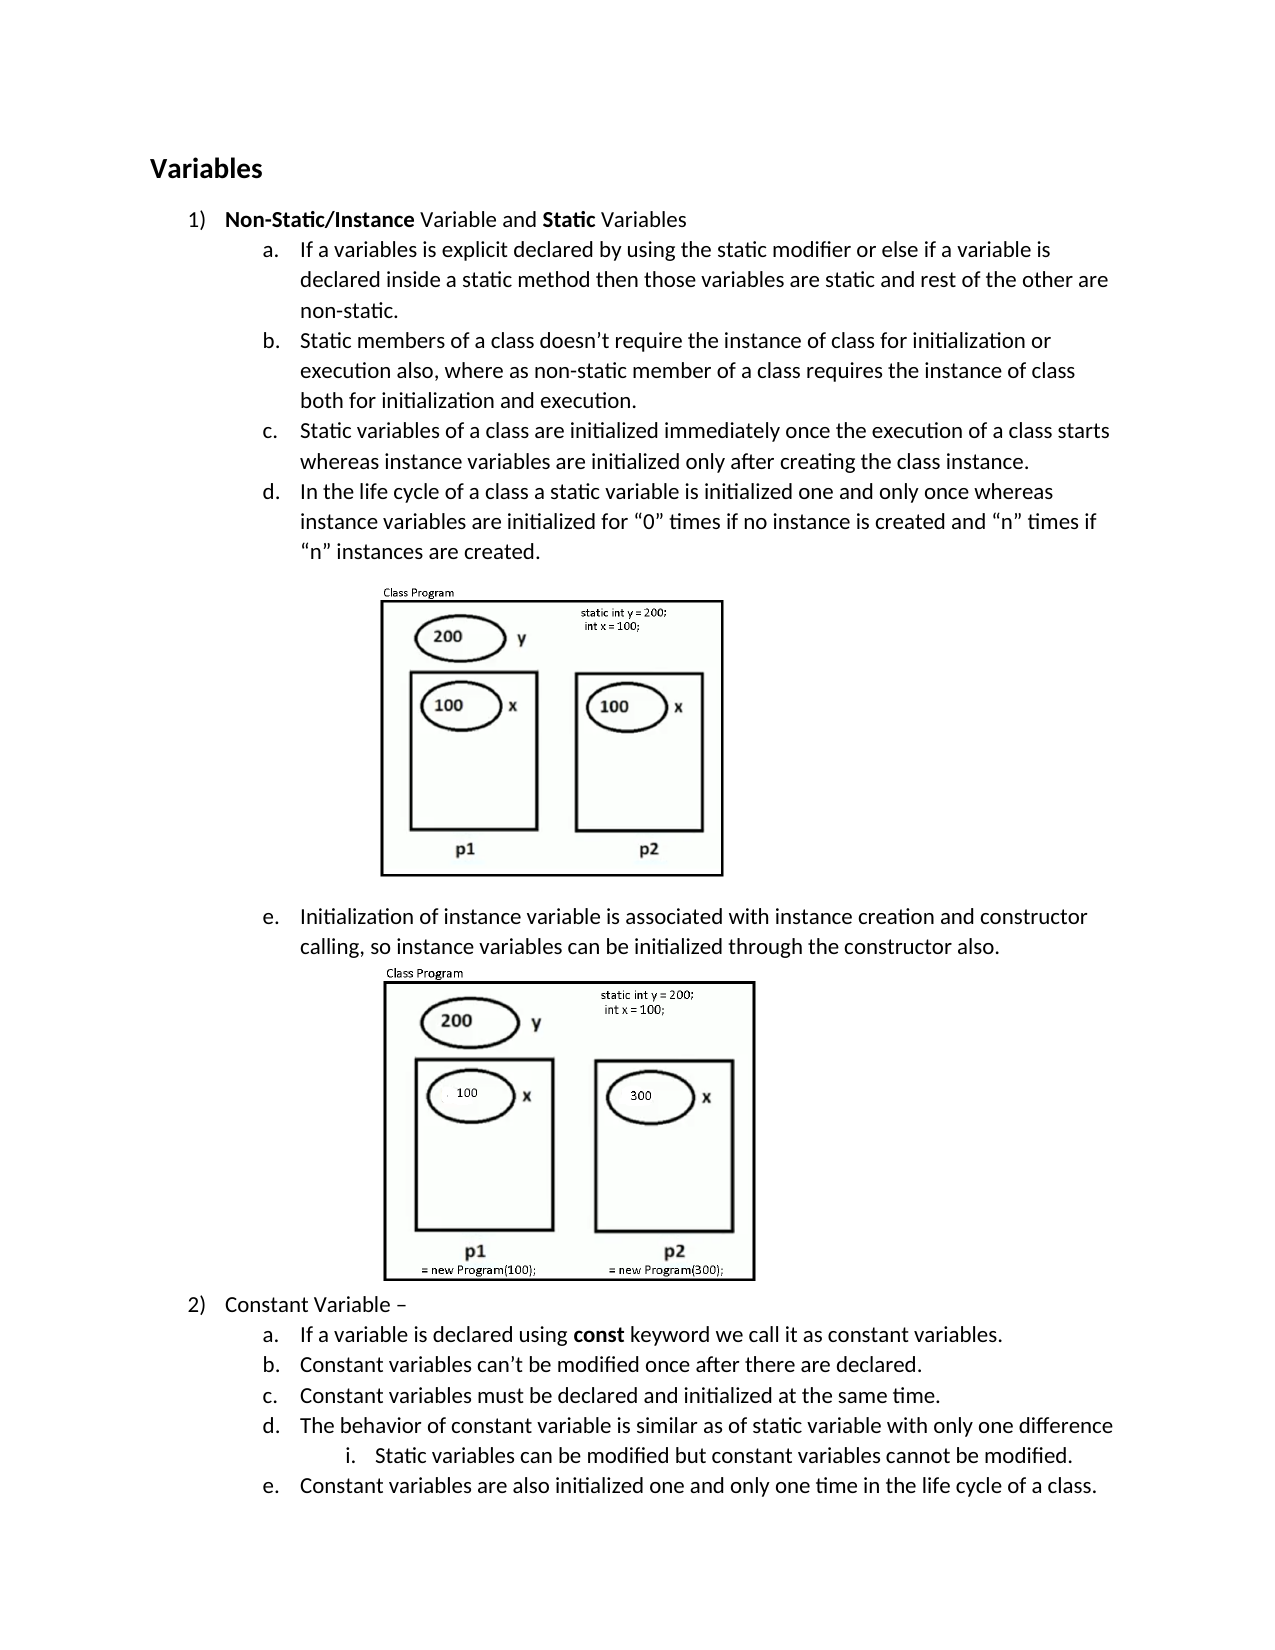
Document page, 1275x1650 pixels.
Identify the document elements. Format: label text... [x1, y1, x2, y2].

list Non-Static/Instance Variable and Static Variables [187, 205, 1125, 233]
list In the life cycle of a class a static variable is initialized one and only once whereas instance variables are initialized for “0” times if no instance is created and “n” times if “n” instances are created. [262, 477, 1125, 565]
list If a variable is declared using const keyword we call it as constant variables. [262, 1320, 1125, 1348]
list Initialization of instance variable is associated with instance creation and constructor calling, so instance variables can be initialized through the constructor also. [262, 902, 1125, 960]
list Static members of a class doesn’t require the instance of class for initialization or execution also, where as non-static member of a class requires the instance of class both for initialization and execution. [262, 326, 1125, 414]
list Static variables of a class are initialized immediately once the execution of a class starts whereas instance variables are initialized only after creating the class instance. [262, 417, 1125, 475]
list Constant variables are also initialized one and only one time in the life cycle of a class. [262, 1471, 1125, 1499]
list The behavior of constant variable is similar as of static variable with only one difference [262, 1411, 1125, 1439]
list Constant variables can’t be modified once after there are declared. [262, 1351, 1125, 1379]
list Constant variables must be declared and initialized at the same time. [262, 1381, 1125, 1409]
list Constant Variable – [187, 1290, 1125, 1318]
text Variables [150, 150, 1125, 186]
picture [375, 584, 726, 884]
list Static variables can be modified but constant variables cannot be modified. [356, 1441, 1125, 1469]
list If a variables is explicit declared by using the static modifier or else if a variable is declared inside a static method then those variables are static and rest of the other are non-static. [262, 235, 1125, 324]
picture [375, 962, 761, 1288]
